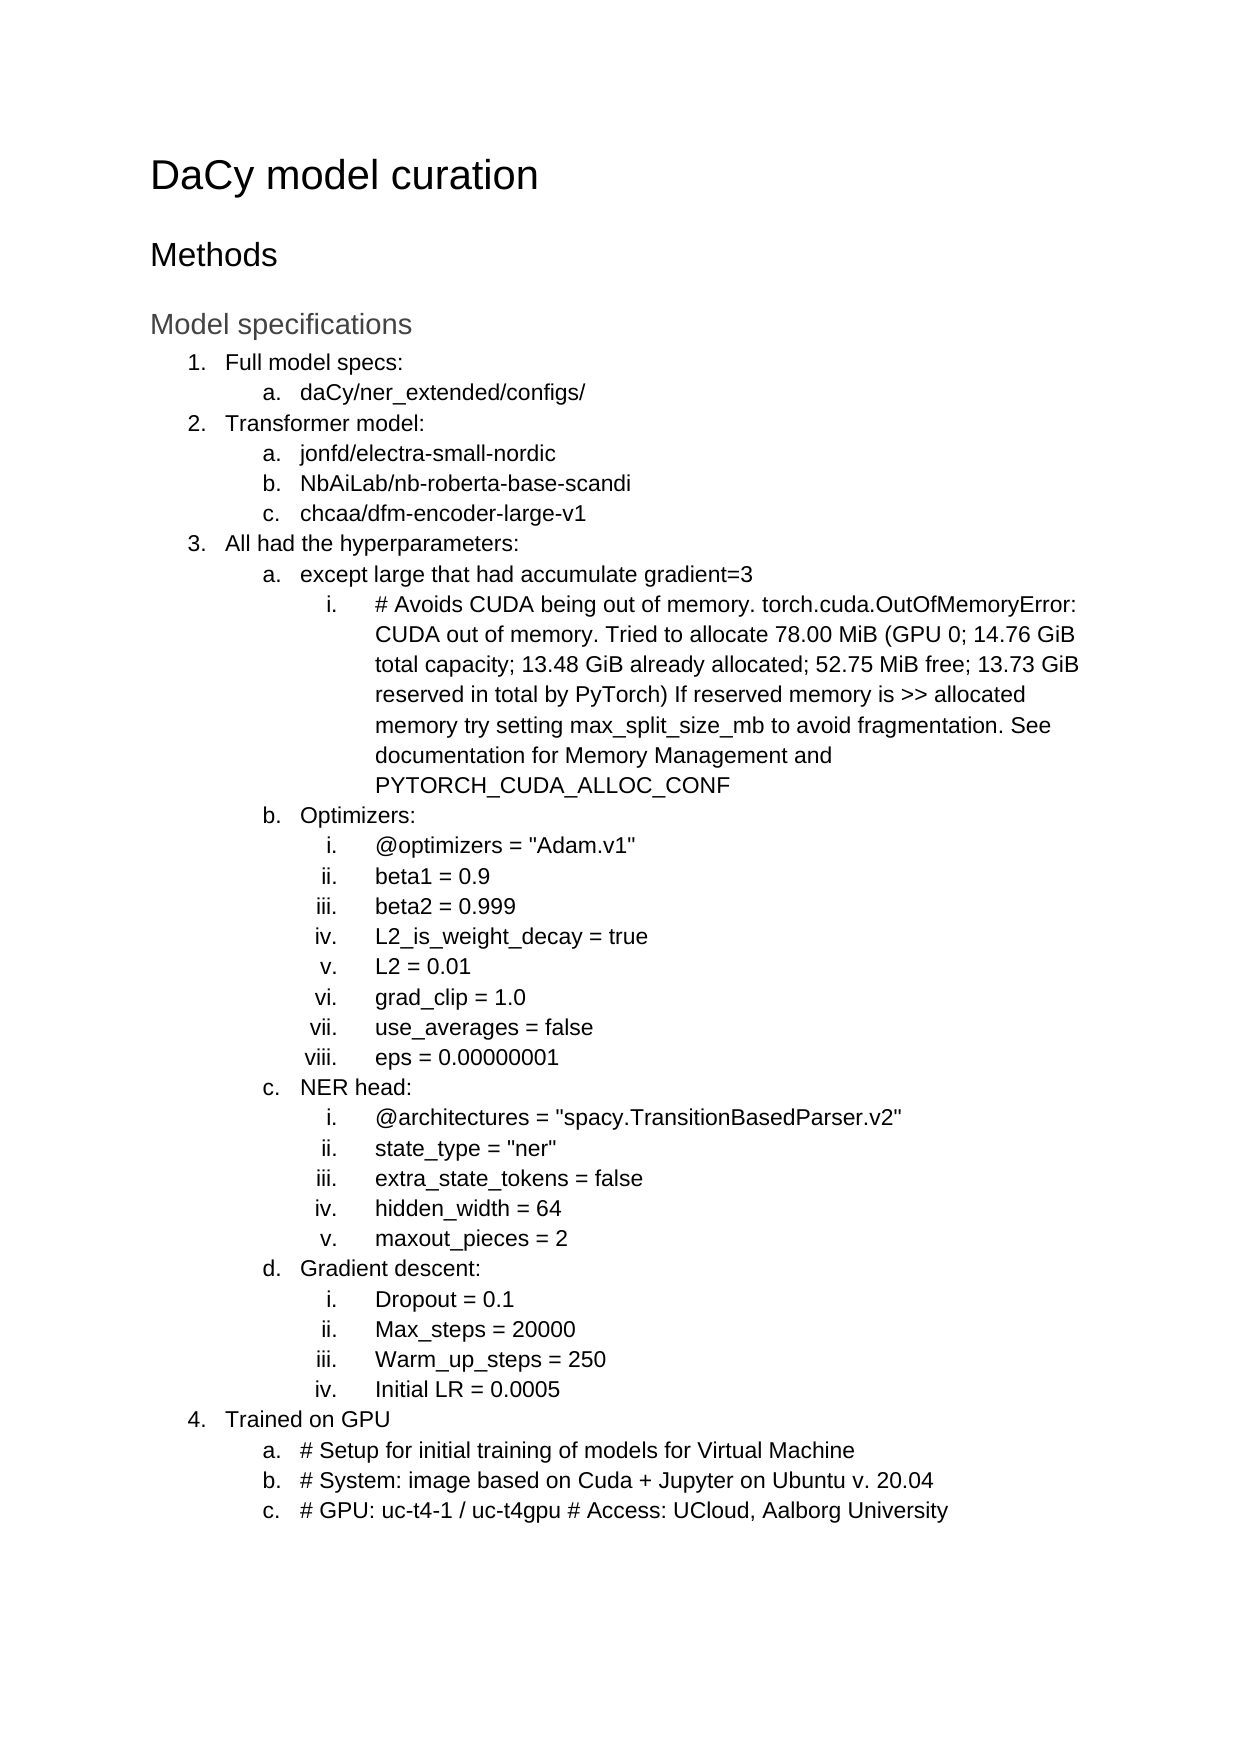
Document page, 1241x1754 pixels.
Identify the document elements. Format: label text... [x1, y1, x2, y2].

list All had the hyperparameters: [187, 530, 1090, 557]
list beta1 = 0.9 [337, 863, 1090, 889]
subtitle Methods [150, 235, 1090, 274]
list maxout_pieces = 2 [337, 1225, 1090, 1251]
list grad_clip = 1.0 [337, 983, 1090, 1010]
list Warm_up_steps = 250 [337, 1346, 1090, 1372]
list Optimizers: [262, 802, 1090, 828]
list NER head: [262, 1074, 1090, 1100]
list Max_steps = 20000 [337, 1316, 1090, 1342]
list @architectures = "spacy.TransitionBasedParser.v2" [337, 1104, 1090, 1131]
list use_averages = false [337, 1014, 1090, 1040]
list eps = 0.00000001 [337, 1044, 1090, 1070]
subtitle DaCy model curation [150, 150, 1090, 198]
list daCy/ner_extended/configs/ [262, 379, 1090, 406]
list Dropout = 0.1 [337, 1286, 1090, 1312]
list @optimizers = "Adam.v1" [337, 832, 1090, 859]
list Full model specs: [187, 349, 1090, 375]
list Transformer model: [187, 409, 1090, 436]
list # GPU: uc-t4-1 / uc-t4gpu # Access: UCloud, Aalborg University [262, 1497, 1090, 1523]
list Trained on GPU [187, 1406, 1090, 1433]
list # Setup for initial training of models for Virtual Machine [262, 1437, 1090, 1463]
list jonfd/electra-small-nordic [262, 440, 1090, 466]
list NbAiLab/nb-roberta-base-scandi [262, 470, 1090, 496]
list L2 = 0.01 [337, 953, 1090, 979]
list state_type = "ner" [337, 1134, 1090, 1161]
list beta2 = 0.999 [337, 893, 1090, 919]
list Gradient descent: [262, 1255, 1090, 1282]
list hidden_width = 64 [337, 1195, 1090, 1221]
subtitle Model specifications [150, 307, 1090, 341]
list extra_state_tokens = false [337, 1165, 1090, 1191]
list # Avoids CUDA being out of memory. torch.cuda.OutOfMemoryError: CUDA out of memory. Tried to allocate 78.00 MiB (GPU 0; 14.76 GiB total capacity; 13.48 GiB already allocated; 52.75 MiB free; 13.73 GiB reserved in total by PyTorch) If reserved memory is >> allocated memory try setting max_split_size_mb to avoid fragmentation. See documentation for Memory Management and PYTORCH_CUDA_ALLOC_CONF [337, 591, 1090, 798]
list chcaa/dfm-encoder-large-v1 [262, 500, 1090, 526]
list L2_is_weight_decay = true [337, 923, 1090, 949]
list Initial LR = 0.0005 [337, 1376, 1090, 1402]
list except large that had accumulate gradient=3 [262, 561, 1090, 587]
list # System: image based on Cuda + Jupyter on Ubuntu v. 20.04 [262, 1467, 1090, 1493]
